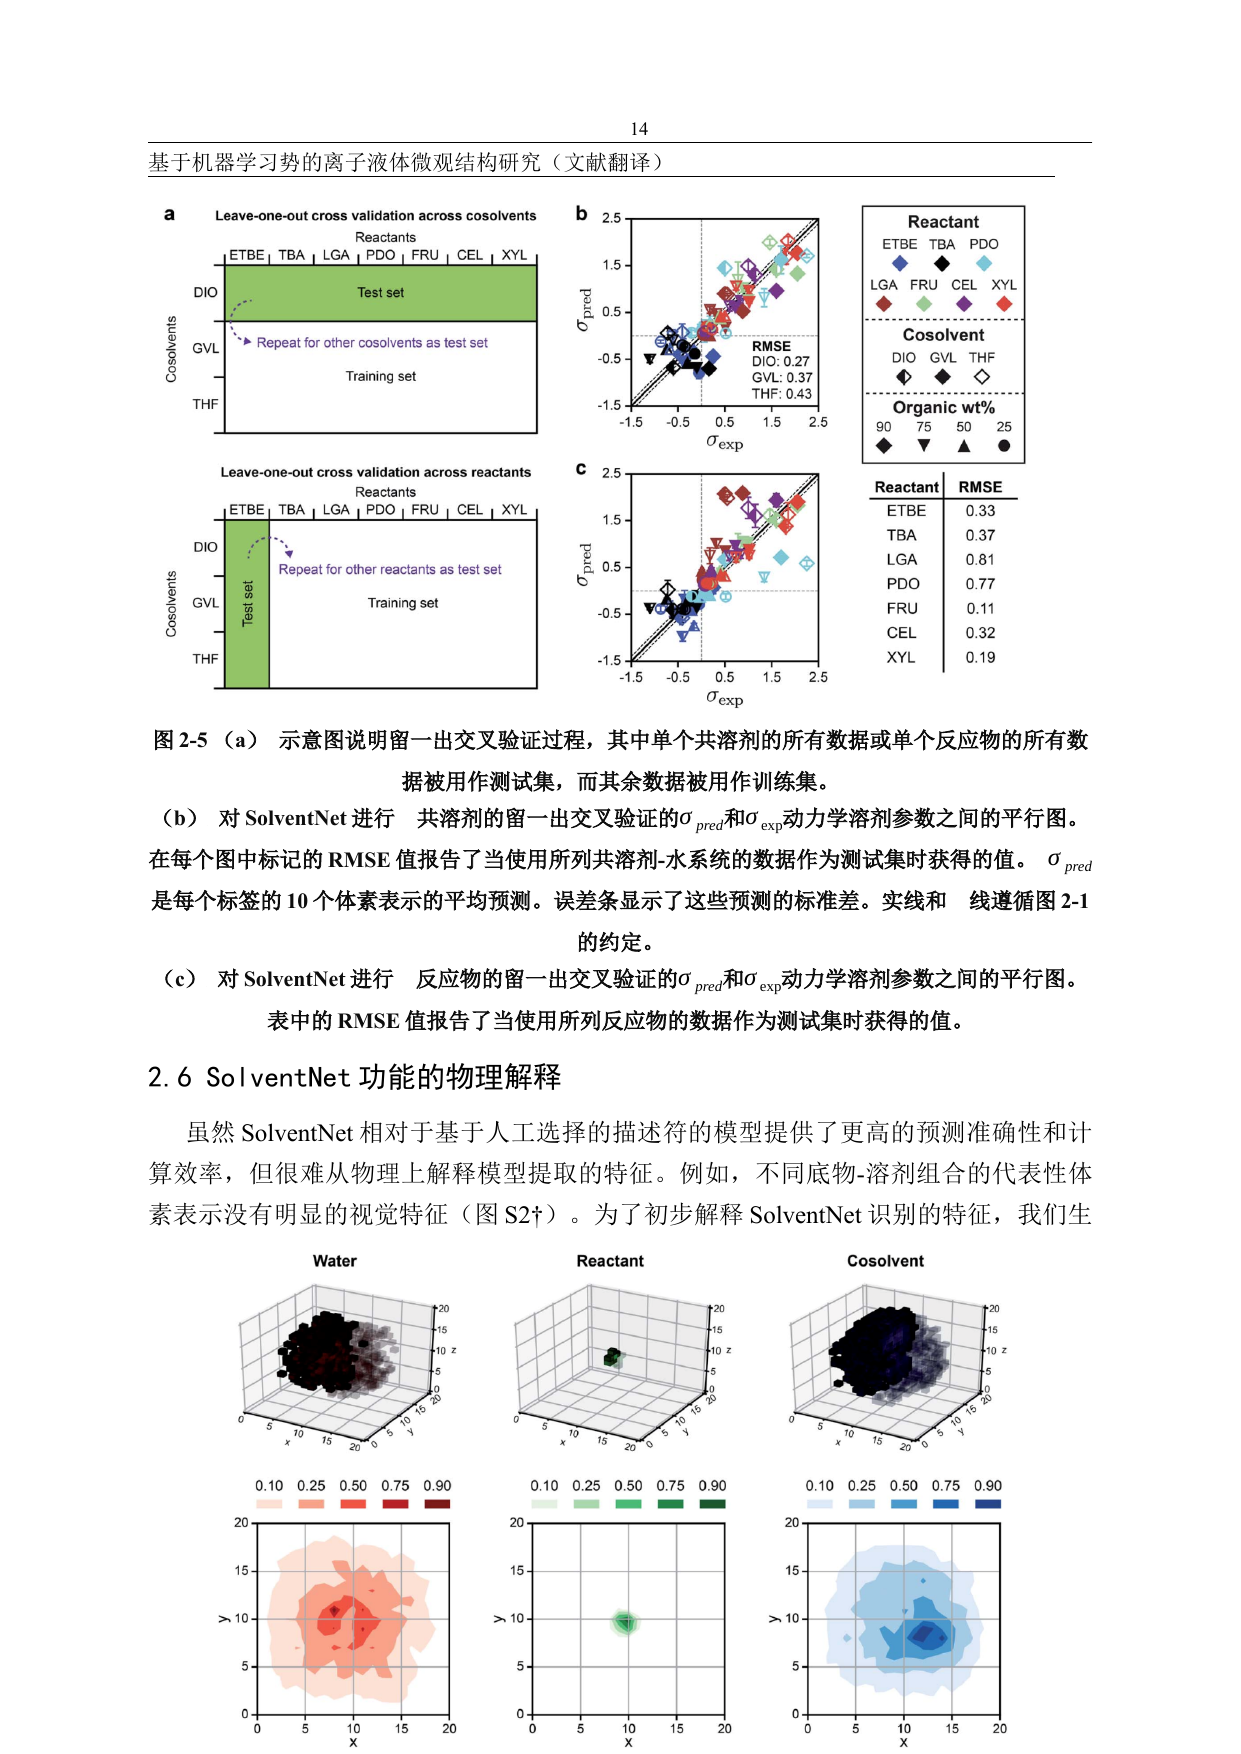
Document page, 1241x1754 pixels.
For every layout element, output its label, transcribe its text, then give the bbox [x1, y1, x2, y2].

list 2.6 SolventNet功能的物理解释 [148, 1043, 1092, 1108]
picture [183, 1236, 1057, 1754]
text （b） 对SolventNet进行跨共溶剂的留一出交叉验证的和动力学溶剂参数之间的平行图。在每个图中标记的RMSE值报告了当使用所列共溶剂-水系统的数据作为测试集时获得的值。 是每个标签的10个体素表示的平均预测。误差条显示了这些预测的标准差。实线和虚线遵循图2-1的约定。 [148, 802, 1092, 957]
text （c） 对SolventNet进行跨反应物的留一出交叉验证的和动力学溶剂参数之间的平行图。表中的RMSE值报告了当使用所列反应物的数据作为测试集时获得的值。 [148, 963, 1092, 1036]
picture [147, 195, 1036, 712]
text 图2-5 （a） 示意图说明留一出交叉验证过程，其中单个共溶剂的所有数据或单个反应物的所有数据被用作测试集，而其余数据被用作训练集。 [148, 723, 1092, 796]
